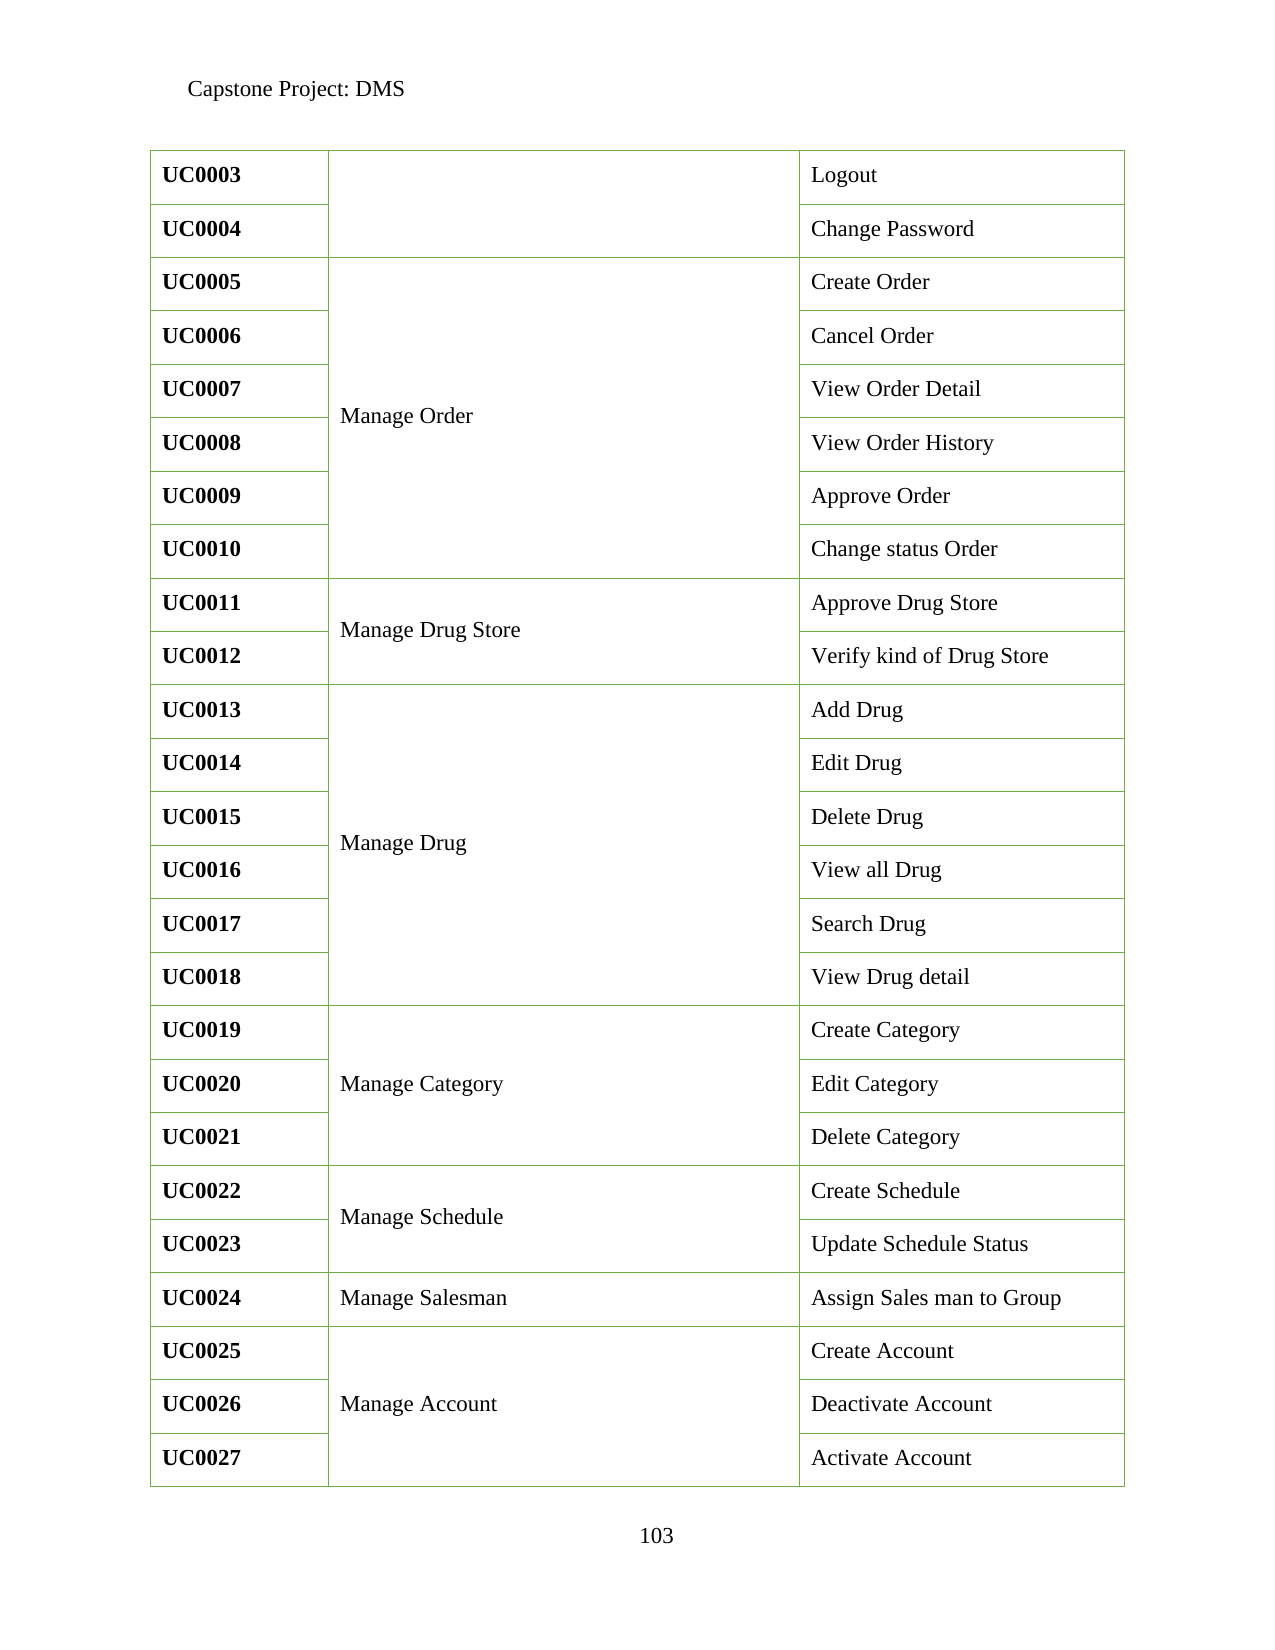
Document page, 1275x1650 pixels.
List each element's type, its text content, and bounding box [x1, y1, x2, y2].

table_cell View Drug detail [800, 953, 1124, 1005]
table_cell UC0010 [151, 525, 328, 577]
table_cell UC0007 [151, 365, 328, 417]
table_cell Edit Category [800, 1060, 1124, 1112]
table_cell UC0006 [151, 311, 328, 364]
table_cell View Order History [800, 418, 1124, 471]
table_cell Manage Salesman [329, 1273, 799, 1326]
table_cell Edit Drug [800, 739, 1124, 791]
table_cell Manage Order [329, 258, 799, 577]
table_cell Delete Drug [800, 792, 1124, 845]
table_cell Logout [800, 151, 1124, 203]
table_cell UC0025 [151, 1327, 328, 1379]
table_cell UC0011 [151, 579, 328, 631]
table_cell Manage Drug Store [329, 579, 799, 684]
table_cell UC0027 [151, 1434, 328, 1486]
table_cell UC0009 [151, 472, 328, 524]
table_cell Approve Order [800, 472, 1124, 524]
table_cell Activate Account [800, 1434, 1124, 1486]
table_cell Manage Account [329, 1327, 799, 1486]
table_cell UC0014 [151, 739, 328, 791]
table_cell Manage Schedule [329, 1166, 799, 1272]
table_cell Verify kind of Drug Store [800, 632, 1124, 684]
table_cell UC0023 [151, 1220, 328, 1272]
table_cell Create Order [800, 258, 1124, 310]
table_cell UC0015 [151, 792, 328, 845]
table_cell Manage Category [329, 1006, 799, 1165]
table_cell Search Drug [800, 899, 1124, 952]
table_cell Approve Drug Store [800, 579, 1124, 631]
table_cell UC0017 [151, 899, 328, 952]
table_cell Create Category [800, 1006, 1124, 1058]
table_cell Add Drug [800, 685, 1124, 738]
table_cell Manage Drug [329, 685, 799, 1005]
table_cell Create Schedule [800, 1166, 1124, 1219]
table_cell Create Account [800, 1327, 1124, 1379]
table_cell UC0026 [151, 1380, 328, 1432]
table_cell UC0022 [151, 1166, 328, 1219]
table_cell UC0019 [151, 1006, 328, 1058]
table_cell UC0016 [151, 846, 328, 898]
table_cell Update Schedule Status [800, 1220, 1124, 1272]
table_cell UC0013 [151, 685, 328, 738]
table_cell Delete Category [800, 1113, 1124, 1165]
table_cell Change status Order [800, 525, 1124, 577]
table_cell UC0012 [151, 632, 328, 684]
table_cell Change Password [800, 205, 1124, 257]
table_cell Cancel Order [800, 311, 1124, 364]
table_cell UC0003 [151, 151, 328, 203]
table_cell Assign Sales man to Group [800, 1273, 1124, 1326]
table_cell UC0004 [151, 205, 328, 257]
table_cell UC0020 [151, 1060, 328, 1112]
table_cell UC0005 [151, 258, 328, 310]
table_cell UC0018 [151, 953, 328, 1005]
table_cell View all Drug [800, 846, 1124, 898]
table_cell UC0024 [151, 1273, 328, 1326]
table_cell Deactivate Account [800, 1380, 1124, 1432]
table_cell UC0021 [151, 1113, 328, 1165]
table_cell View Order Detail [800, 365, 1124, 417]
table_cell UC0008 [151, 418, 328, 471]
